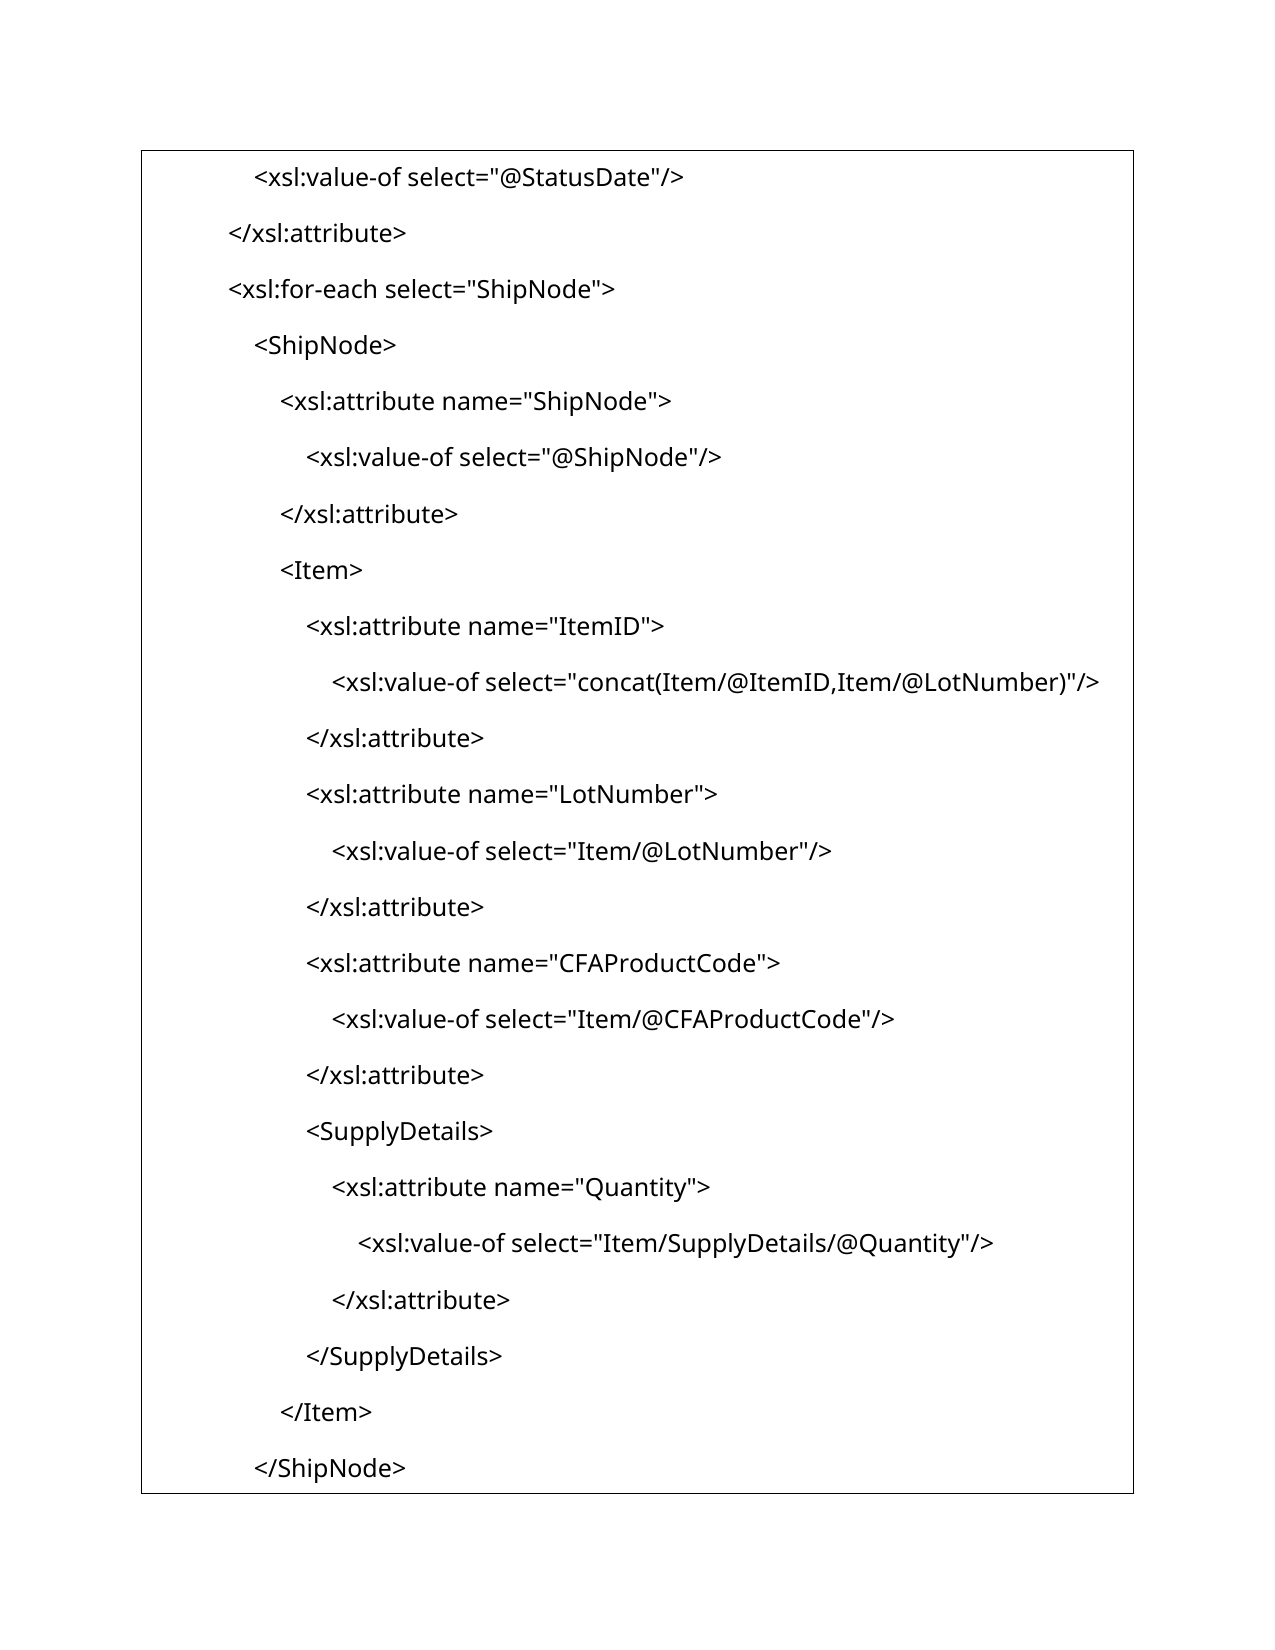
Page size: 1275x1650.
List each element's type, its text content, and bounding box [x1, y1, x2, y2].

text <xsl:value-of select="@ShipNode"/> [142, 431, 1133, 474]
text <xsl:value-of select="Item/@CFAProductCode"/> [142, 992, 1133, 1036]
text </xsl:attribute> [142, 711, 1133, 755]
text <SupplyDetails> [142, 1104, 1133, 1148]
text </Item> [142, 1385, 1133, 1429]
text <xsl:attribute name="ShipNode"> [142, 374, 1133, 418]
text <xsl:value-of select="Item/SupplyDetails/@Quantity"/> [142, 1217, 1133, 1260]
text <xsl:value-of select="@StatusDate"/> [142, 151, 1133, 193]
text </ShipNode> [142, 1441, 1133, 1493]
text <xsl:attribute name="CFAProductCode"> [142, 936, 1133, 979]
text <xsl:attribute name="ItemID"> [142, 599, 1133, 643]
text <Item> [142, 543, 1133, 586]
text <xsl:value-of select="Item/@LotNumber"/> [142, 824, 1133, 867]
text </xsl:attribute> [142, 206, 1133, 249]
text </xsl:attribute> [142, 880, 1133, 923]
text <xsl:attribute name="LotNumber"> [142, 768, 1133, 811]
text </SupplyDetails> [142, 1329, 1133, 1372]
text <ShipNode> [142, 318, 1133, 362]
text <xsl:attribute name="Quantity"> [142, 1161, 1133, 1204]
text </xsl:attribute> [142, 1048, 1133, 1092]
text <xsl:value-of select="concat(Item/@ItemID,Item/@LotNumber)"/> [142, 655, 1133, 699]
text <xsl:for-each select="ShipNode"> [142, 262, 1133, 306]
text </xsl:attribute> [142, 1273, 1133, 1316]
text </xsl:attribute> [142, 487, 1133, 530]
